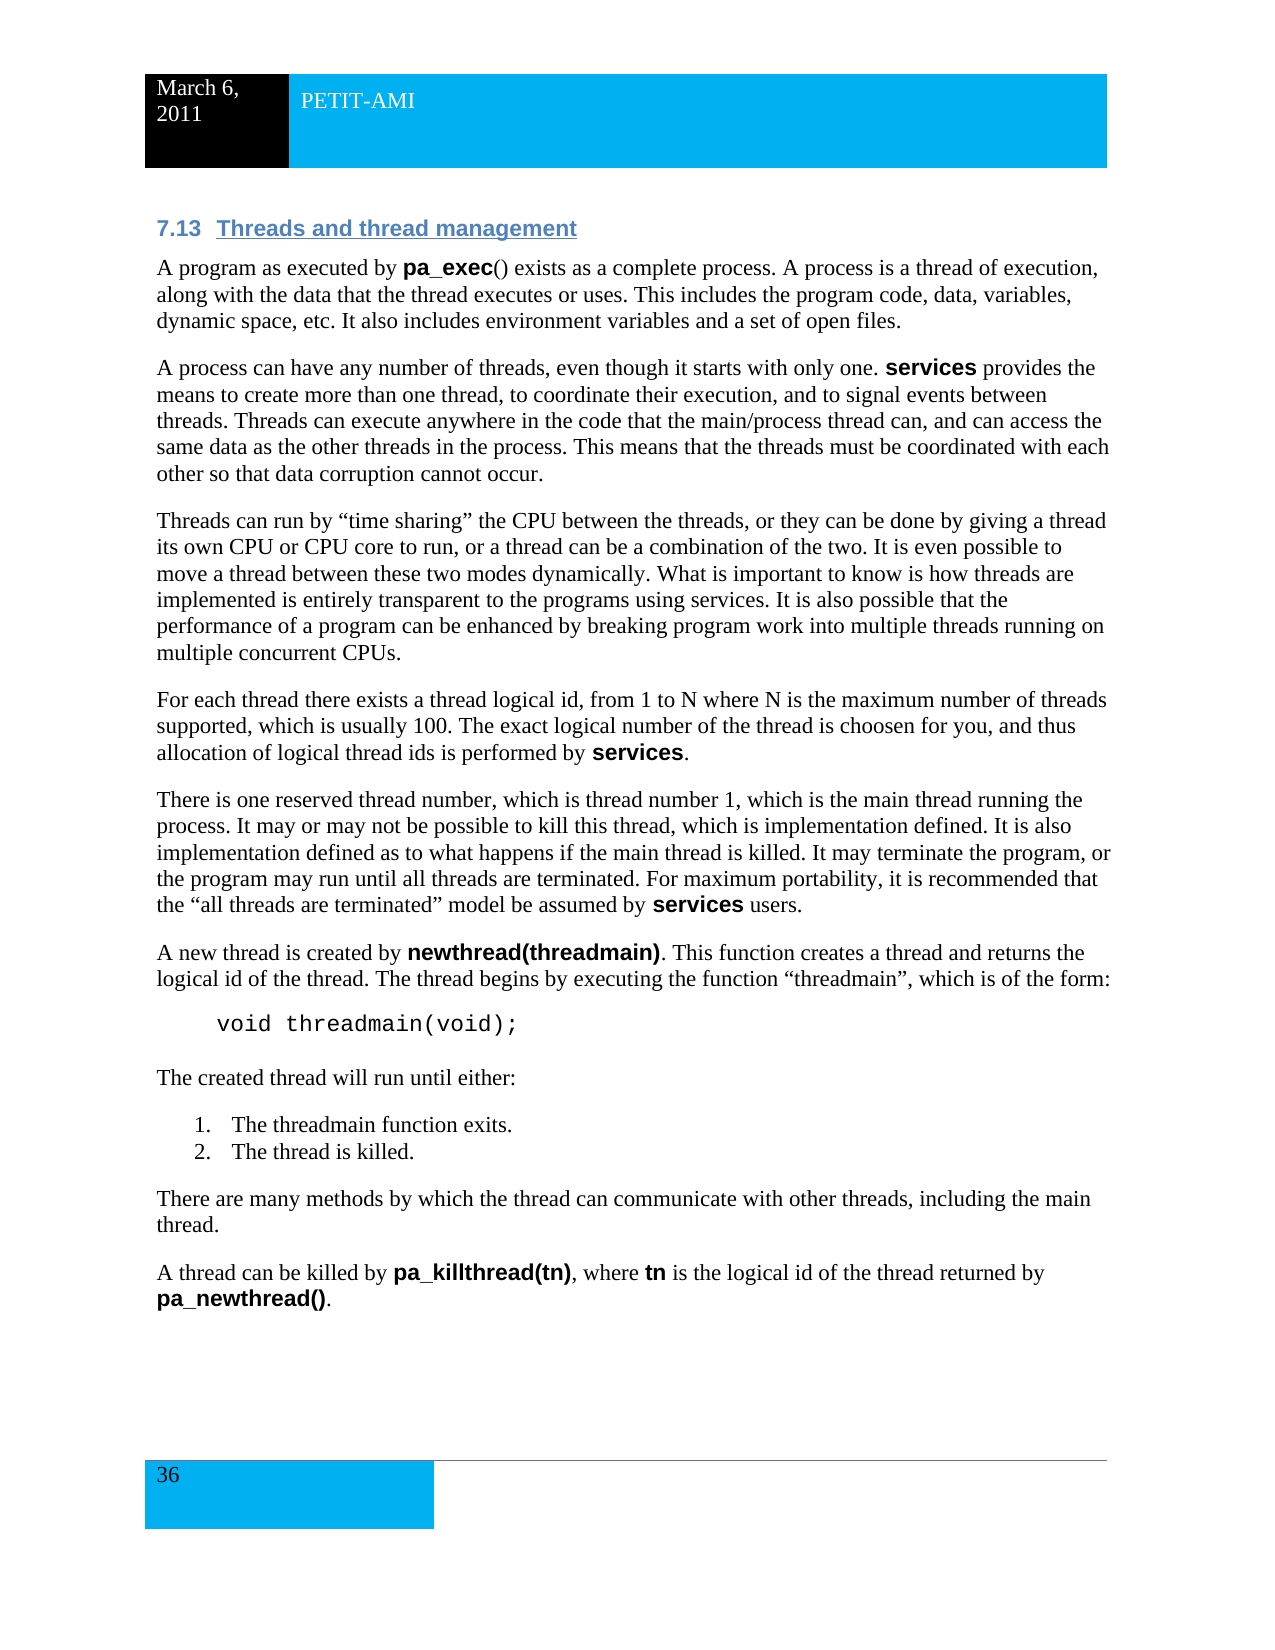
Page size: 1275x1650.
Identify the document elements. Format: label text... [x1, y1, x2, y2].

subtitle Threads and thread management [156, 215, 1118, 242]
text There is one reserved thread number, which is thread number 1, which is the main thread running the process. It may or may not be possible to kill this thread, which is implementation defined. It is also implementation defined as to what happens if the main thread is killed. It may terminate the program, or the program may run until all threads are terminated. For maximum portability, it is recommended that the “all threads are terminated” model be assumed by services users. [156, 786, 1118, 918]
text void threadmain(void); [156, 1012, 1118, 1038]
list The threadmain function exits. [194, 1111, 1118, 1138]
text For each thread there exists a thread logical id, from 1 to N where N is the maximum number of threads supported, which is usually 100. The exact logical number of the thread is choosen for you, and thus allocation of logical thread ids is performed by services. [156, 686, 1118, 765]
text Threads can run by “time sharing” the CPU between the threads, or they can be done by giving a thread its own CPU or CPU core to run, or a thread can be a combination of the two. It is even possible to move a thread between these two modes dynamically. What is important to know is how threads are implemented is entirely transparent to the programs using services. It is also possible that the performance of a program can be enhanced by breaking program work into multiple threads running on multiple concurrent CPUs. [156, 507, 1118, 665]
text A new thread is created by newthread(threadmain). This function creates a thread and returns the logical id of the thread. The thread begins by executing the function “threadmain”, which is of the form: [156, 939, 1118, 991]
text There are many methods by which the thread can communicate with other threads, including the main thread. [156, 1185, 1118, 1238]
text A program as executed by pa_exec() exists as a complete process. A process is a thread of execution, along with the data that the thread executes or uses. This includes the program code, data, variables, dynamic space, etc. It also includes environment variables and a set of open files. [156, 254, 1118, 333]
list The thread is killed. [194, 1138, 1118, 1164]
text A thread can be killed by pa_killthread(tn), where tn is the logical id of the thread returned by pa_newthread(). [156, 1258, 1118, 1311]
text The created thread will run until either: [156, 1064, 1118, 1091]
text A process can have any number of threads, even though it starts with only one. services provides the means to create more than one thread, to coordinate their execution, and to signal events between threads. Threads can execute anywhere in the code that the main/process thread can, and can access the same data as the other threads in the process. This means that the threads must be coordinated with each other so that data corruption cannot occur. [156, 354, 1118, 486]
